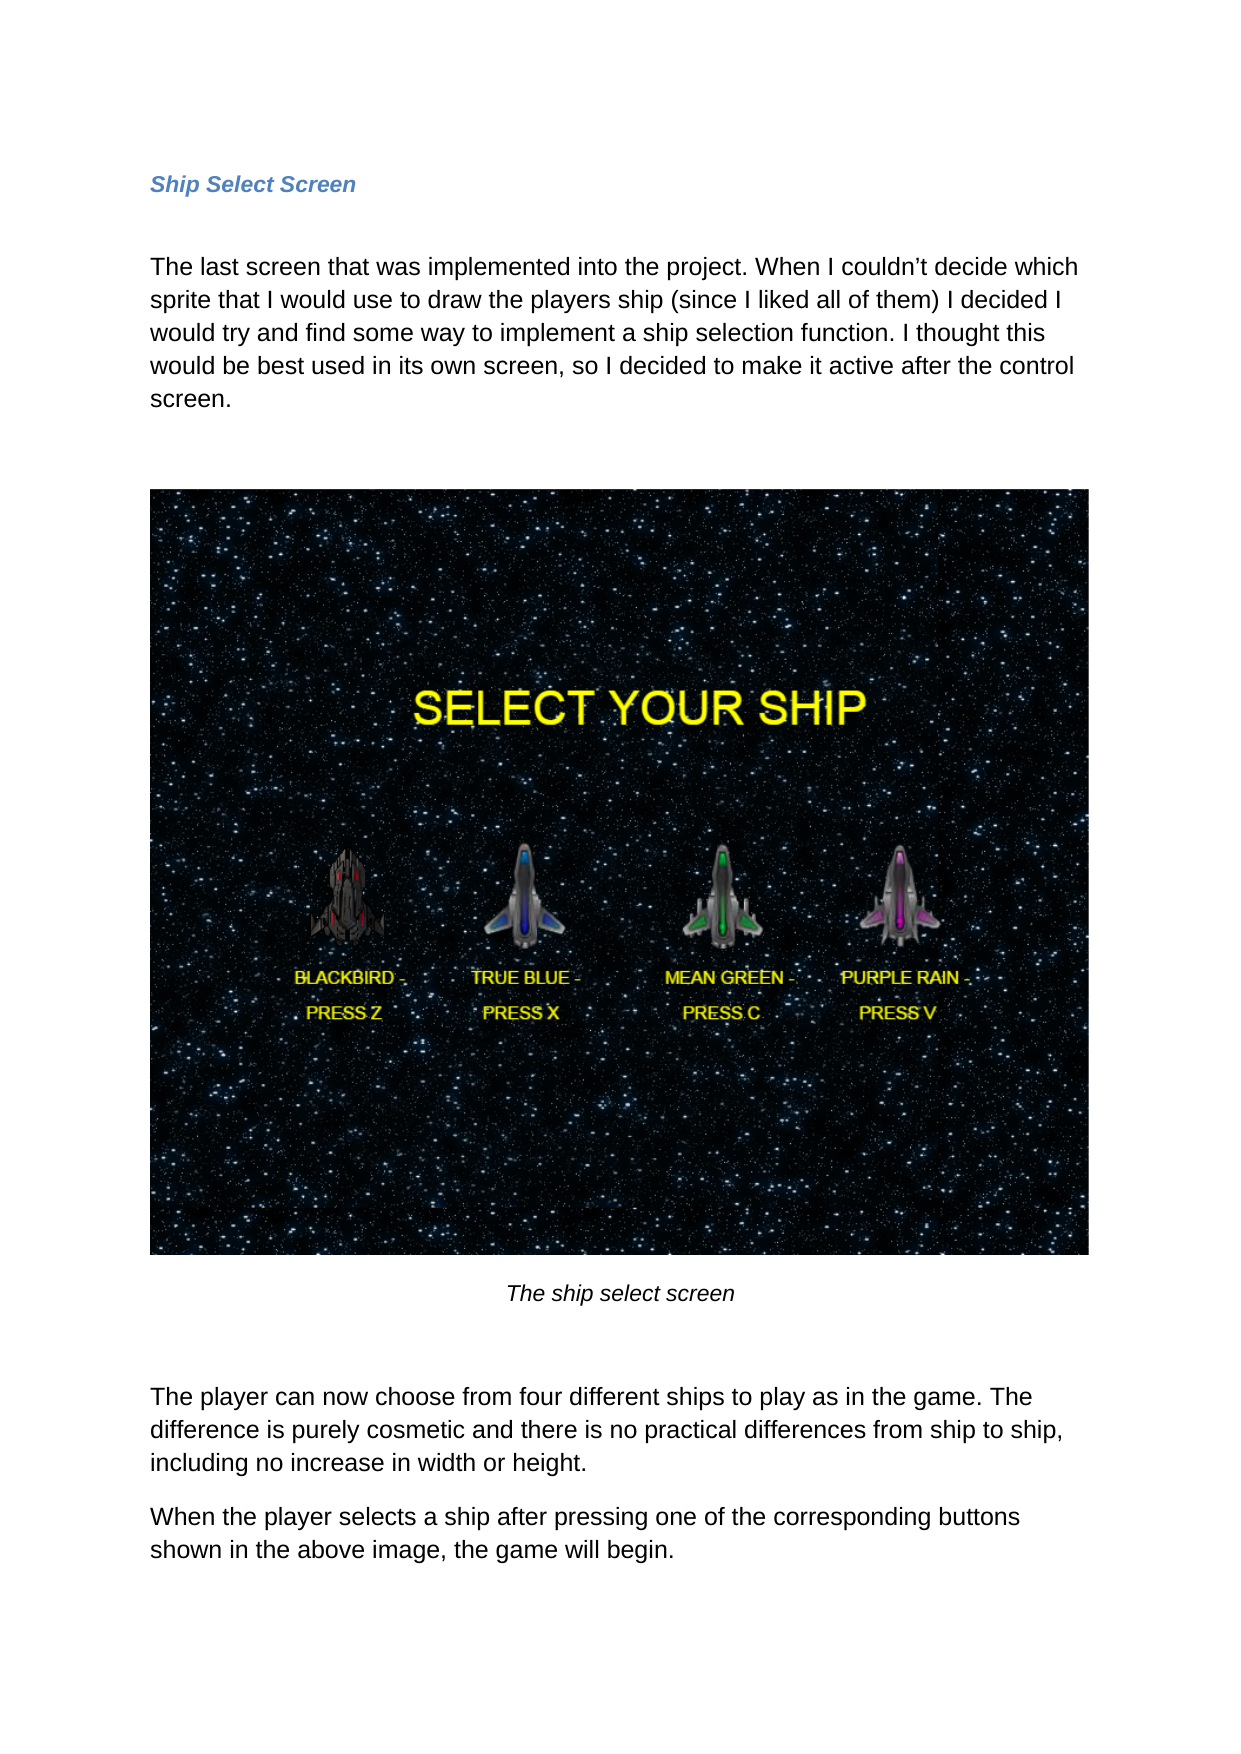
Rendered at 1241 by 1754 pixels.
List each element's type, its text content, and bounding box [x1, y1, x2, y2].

text The player can now choose from four different ships to play as in the game. The difference is purely cosmetic and there is no practical differences from ship to ship, including no increase in width or height. [150, 1382, 1090, 1477]
text The last screen that was implemented into the project. When I couldn’t decide which sprite that I would use to draw the players ship (since I liked all of them) I decided I would try and find some way to implement a ship selection function. I thought this would be best used in its own screen, so I decided to make it active after the control screen. [150, 252, 1090, 413]
subtitle Ship Select Screen [150, 171, 1090, 197]
text The ship select screen [150, 1280, 1090, 1306]
picture [150, 489, 1089, 1255]
text When the player selects a ship after pressing one of the corresponding buttons shown in the above image, the game will begin. [150, 1502, 1090, 1563]
